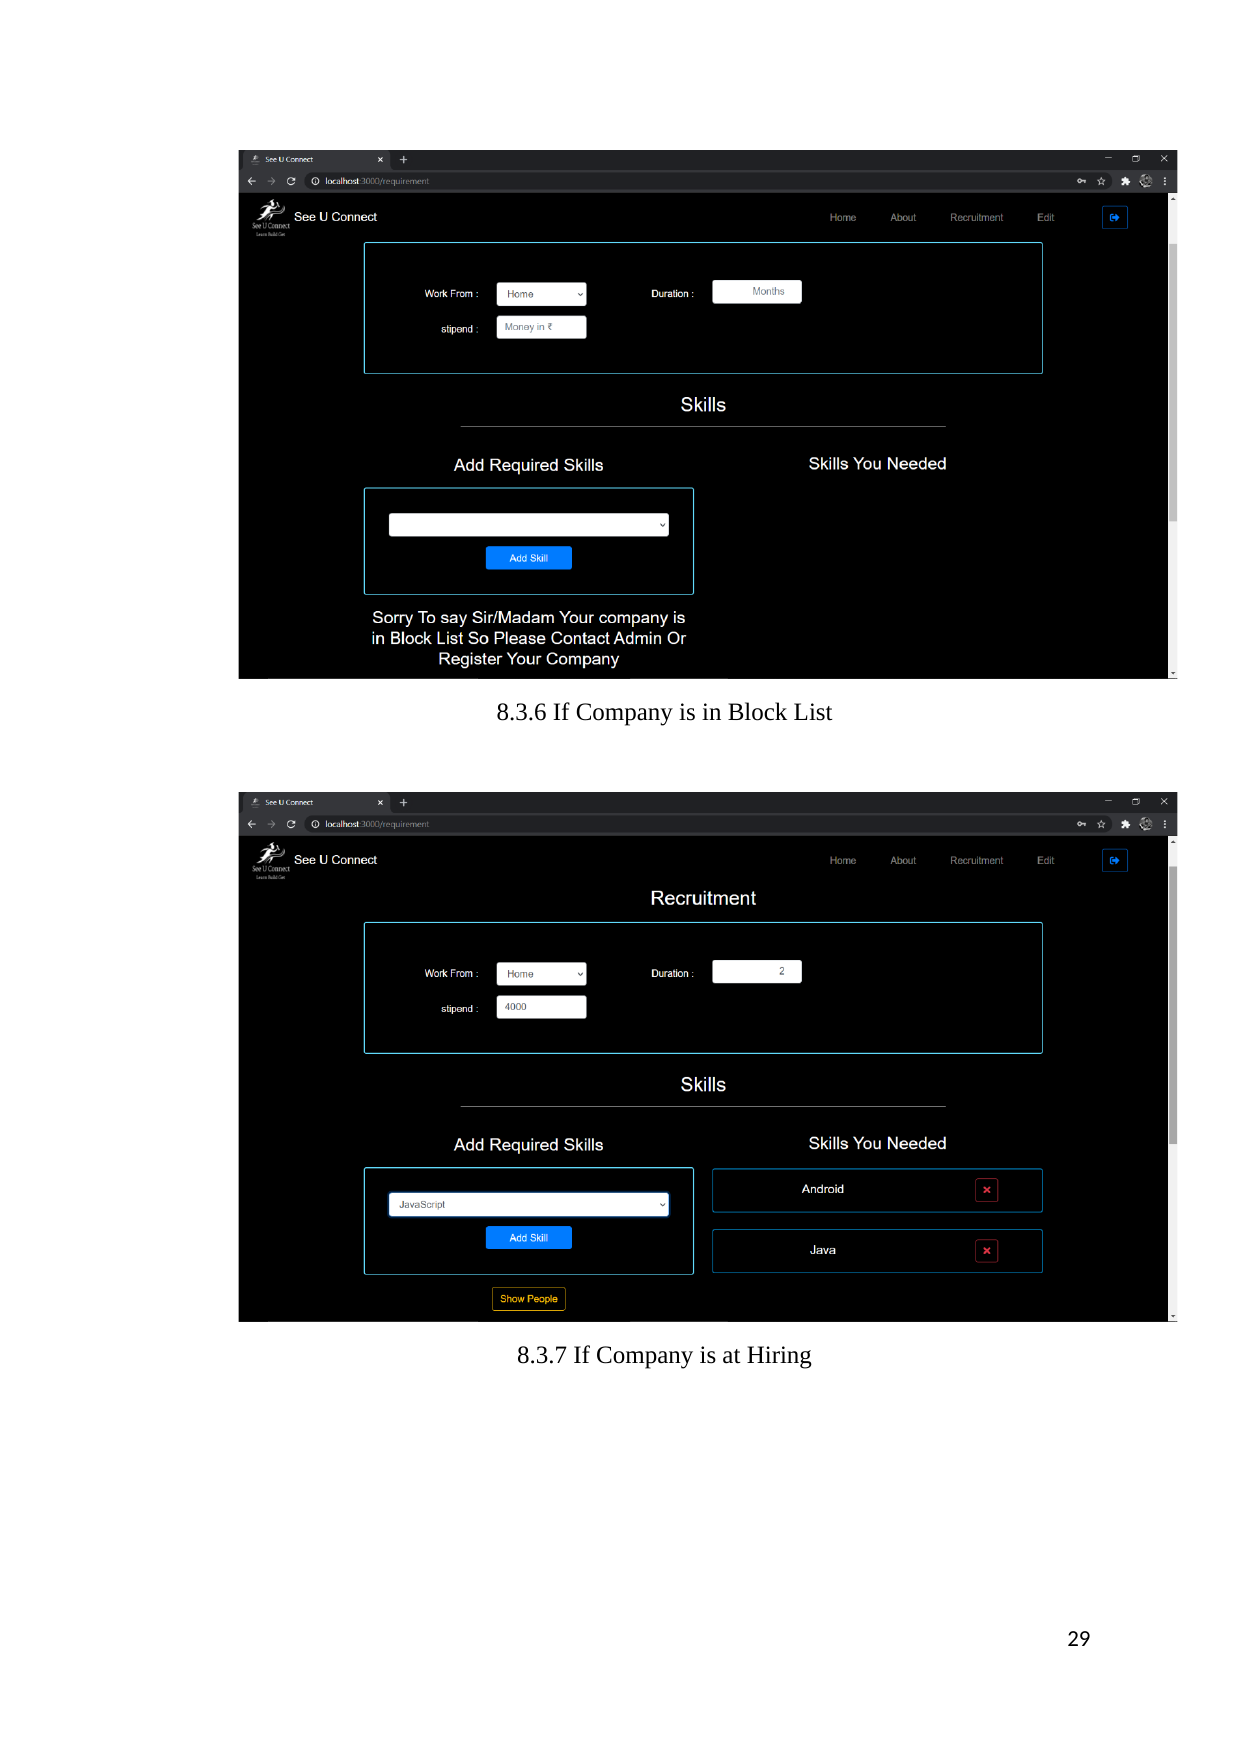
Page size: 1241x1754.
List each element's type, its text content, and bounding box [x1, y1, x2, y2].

text 8.3.6 If Company is in Block List [238, 697, 1090, 726]
text 8.3.7 If Company is at Hiring [238, 1340, 1090, 1369]
picture [238, 150, 1178, 679]
picture [238, 792, 1178, 1322]
